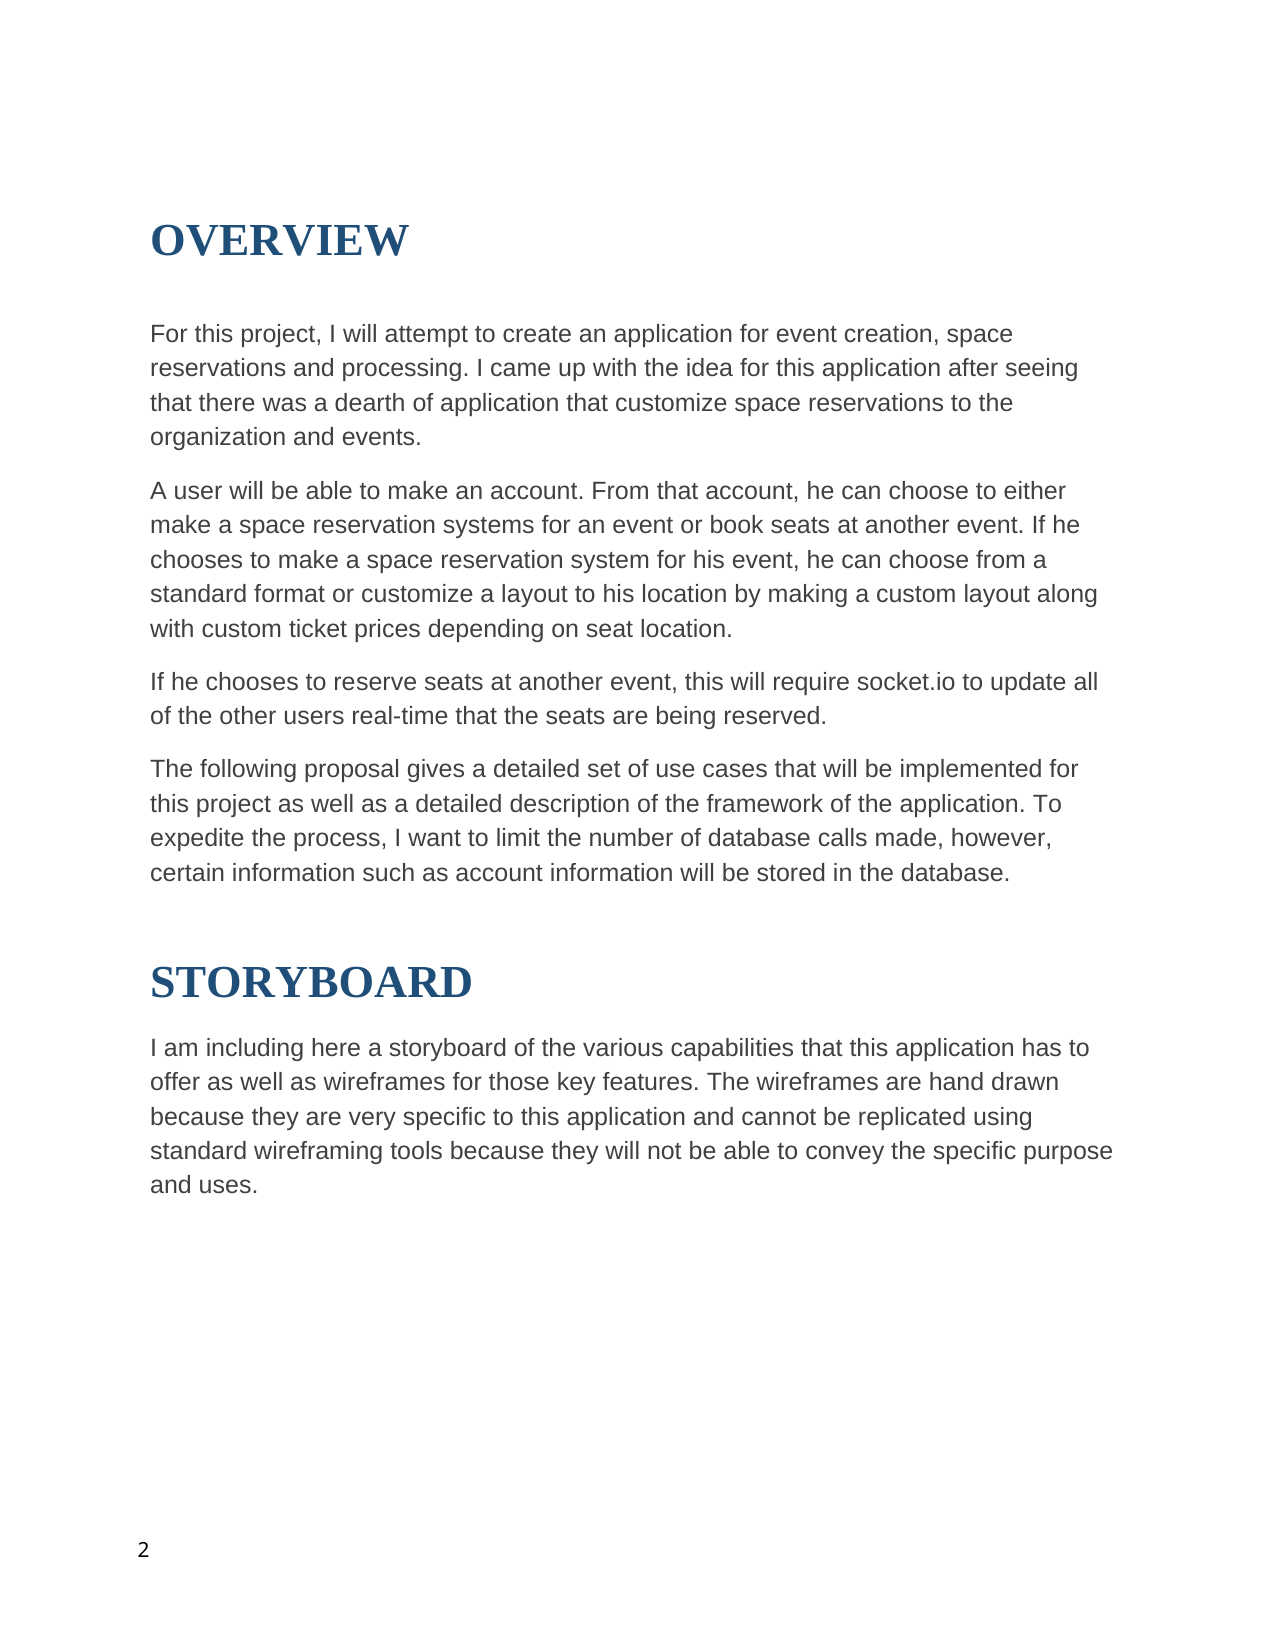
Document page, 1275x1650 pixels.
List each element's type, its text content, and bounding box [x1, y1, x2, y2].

text For this project, I will attempt to create an application for event creation, space reservations and processing. I came up with the idea for this application after seeing that there was a dearth of application that customize space reservations to the organization and events. [150, 319, 1125, 451]
text I am including here a storyboard of the various capabilities that this application has to offer as well as wireframes for those key features. The wireframes are hand drawn because they are very specific to this application and cannot be replicated using standard wireframing tools because they will not be able to convey the specific purpose and uses. [150, 1033, 1125, 1199]
subtitle StoryBoard [150, 955, 1125, 1008]
text If he chooses to reserve seats at another event, this will require socket.io to update all of the other users real-time that the seats are being reserved. [150, 667, 1125, 730]
text The following proposal gives a detailed set of use cases that will be implemented for this project as well as a detailed description of the framework of the application. To expedite the process, I want to limit the number of database calls made, however, certain information such as account information will be stored in the database. [150, 754, 1125, 887]
text A user will be able to make an account. From that account, he can choose to either make a space reservation systems for an event or book seats at another event. If he chooses to make a space reservation system for his event, he can choose from a standard format or customize a layout to his location by making a custom layout along with custom ticket prices depending on seat location. [150, 476, 1125, 642]
subtitle Overview [150, 212, 1125, 265]
